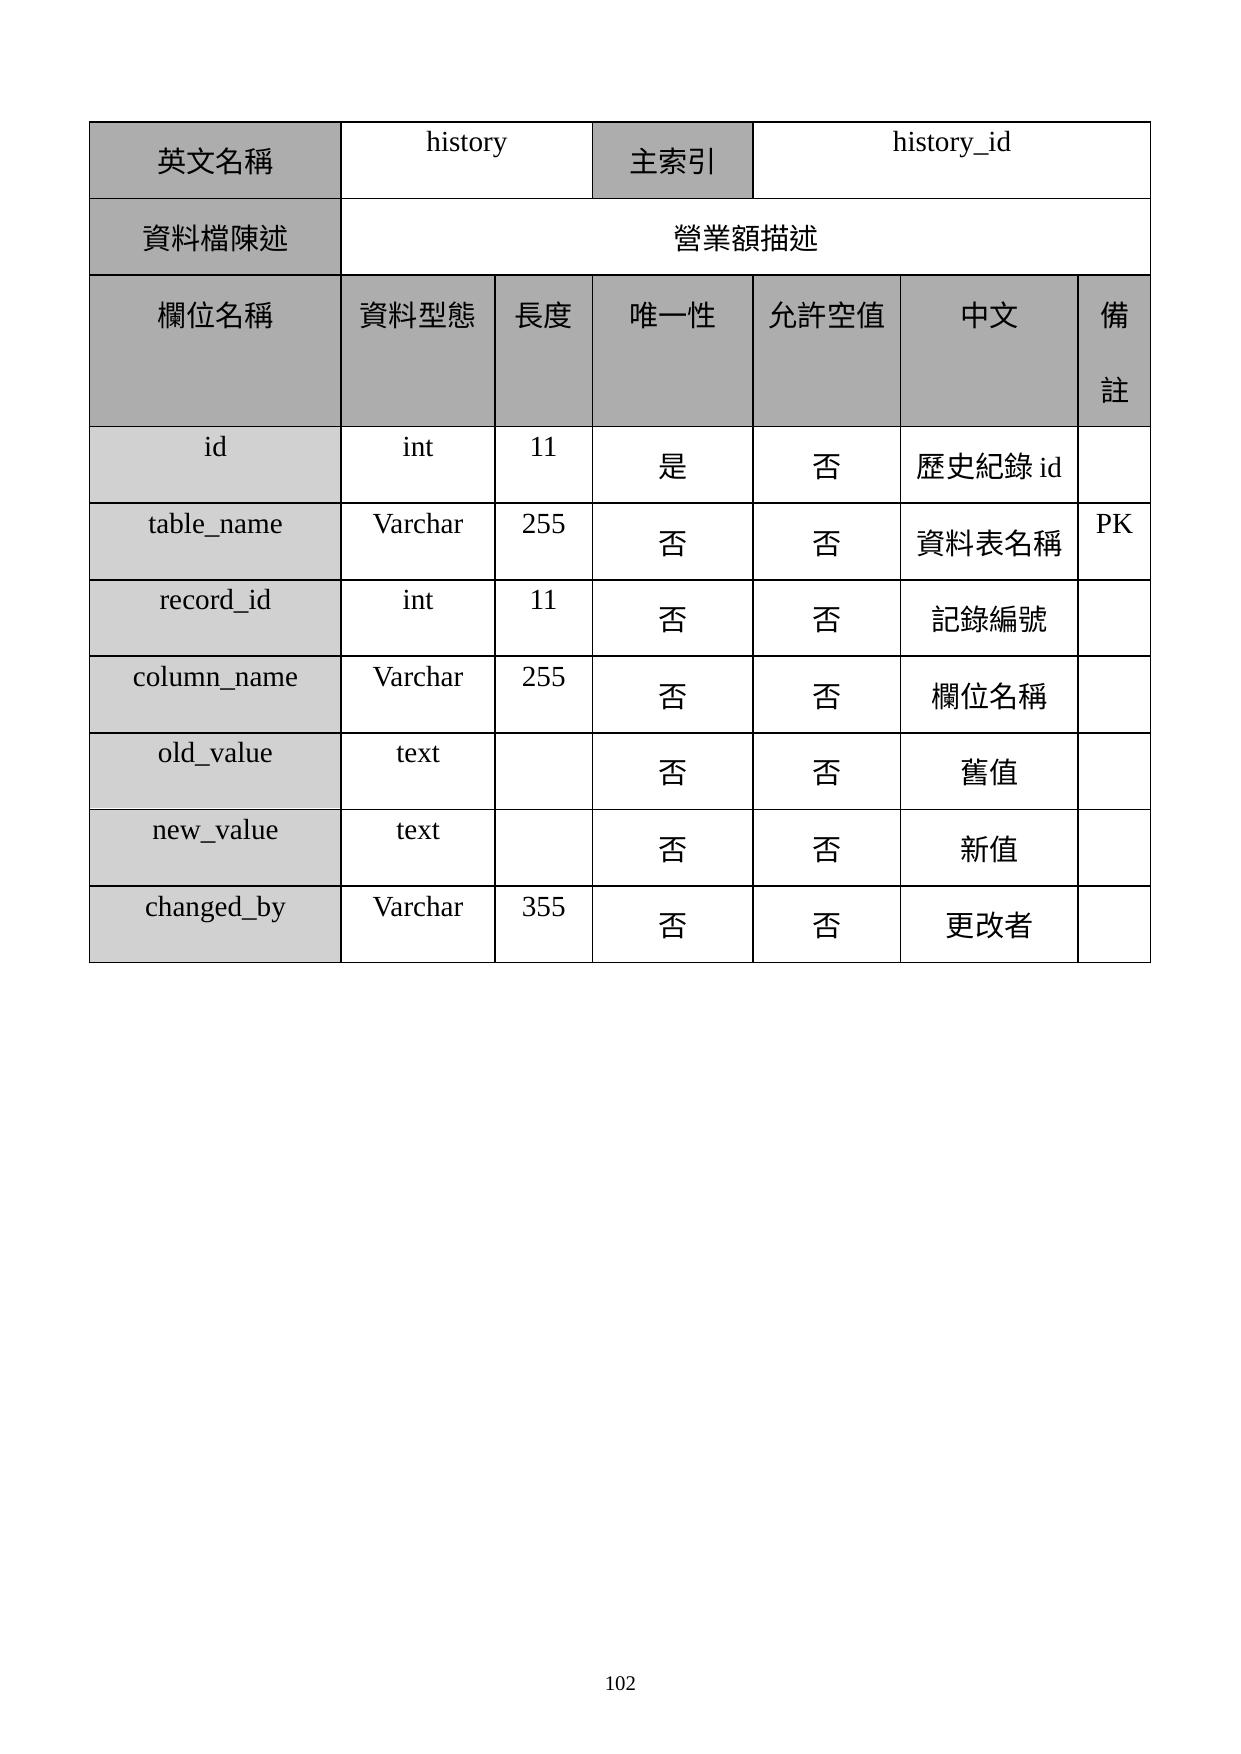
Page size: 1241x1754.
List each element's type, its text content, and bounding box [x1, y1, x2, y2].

table_cell history [342, 123, 592, 198]
table_cell 255 [496, 657, 592, 732]
table_cell 否 [593, 887, 752, 962]
table_cell new_value [90, 810, 340, 885]
table_cell int [342, 581, 494, 655]
table_cell 否 [754, 427, 900, 502]
table_cell [1079, 427, 1150, 502]
table_cell Varchar [342, 887, 494, 962]
table_cell [1079, 581, 1150, 655]
table_cell 否 [593, 810, 752, 885]
table_cell Varchar [342, 657, 494, 732]
table_cell 11 [496, 427, 592, 502]
table_cell 唯一性 [593, 276, 752, 426]
table_cell 否 [593, 657, 752, 732]
table_cell 歷史紀錄id [901, 427, 1077, 502]
table_cell 否 [754, 581, 900, 655]
table_cell [1079, 810, 1150, 885]
table_cell [496, 734, 592, 808]
table_cell 11 [496, 581, 592, 655]
table_cell 否 [593, 581, 752, 655]
table_cell changed_by [90, 887, 340, 962]
table_cell column_name [90, 657, 340, 732]
table_cell 更改者 [901, 887, 1077, 962]
table_cell 欄位名稱 [901, 657, 1077, 732]
table_cell 中文 [901, 276, 1077, 426]
table_cell 記錄編號 [901, 581, 1077, 655]
table_cell PK [1079, 504, 1150, 579]
table_cell text [342, 810, 494, 885]
table_cell 資料表名稱 [901, 504, 1077, 579]
table_cell 否 [754, 810, 900, 885]
table_cell [1079, 657, 1150, 732]
table_cell 否 [754, 504, 900, 579]
table_cell 是 [593, 427, 752, 502]
table_cell 355 [496, 887, 592, 962]
table_cell old_value [90, 734, 340, 808]
table_cell 欄位名稱 [90, 276, 340, 426]
table_cell history_id [754, 123, 1150, 198]
table_cell 英文名稱 [90, 123, 340, 198]
table_cell 允許空值 [754, 276, 900, 426]
table_cell id [90, 427, 340, 502]
table_cell 否 [593, 734, 752, 808]
table_cell int [342, 427, 494, 502]
table_cell 資料型態 [342, 276, 494, 426]
table_cell 主索引 [593, 123, 752, 198]
table_cell text [342, 734, 494, 808]
table_cell [1079, 734, 1150, 808]
table_cell 否 [754, 734, 900, 808]
table_cell 新值 [901, 810, 1077, 885]
table_cell [496, 810, 592, 885]
table_cell 營業額描述 [342, 199, 1150, 274]
table_cell 否 [754, 887, 900, 962]
table_cell record_id [90, 581, 340, 655]
table_cell table_name [90, 504, 340, 579]
table_cell 長度 [496, 276, 592, 426]
table_cell 否 [754, 657, 900, 732]
table_cell [1079, 887, 1150, 962]
table_cell 備註 [1079, 276, 1150, 426]
table_cell 資料檔陳述 [90, 199, 340, 274]
table_cell 255 [496, 504, 592, 579]
table_cell Varchar [342, 504, 494, 579]
table_cell 舊值 [901, 734, 1077, 808]
table_cell 否 [593, 504, 752, 579]
